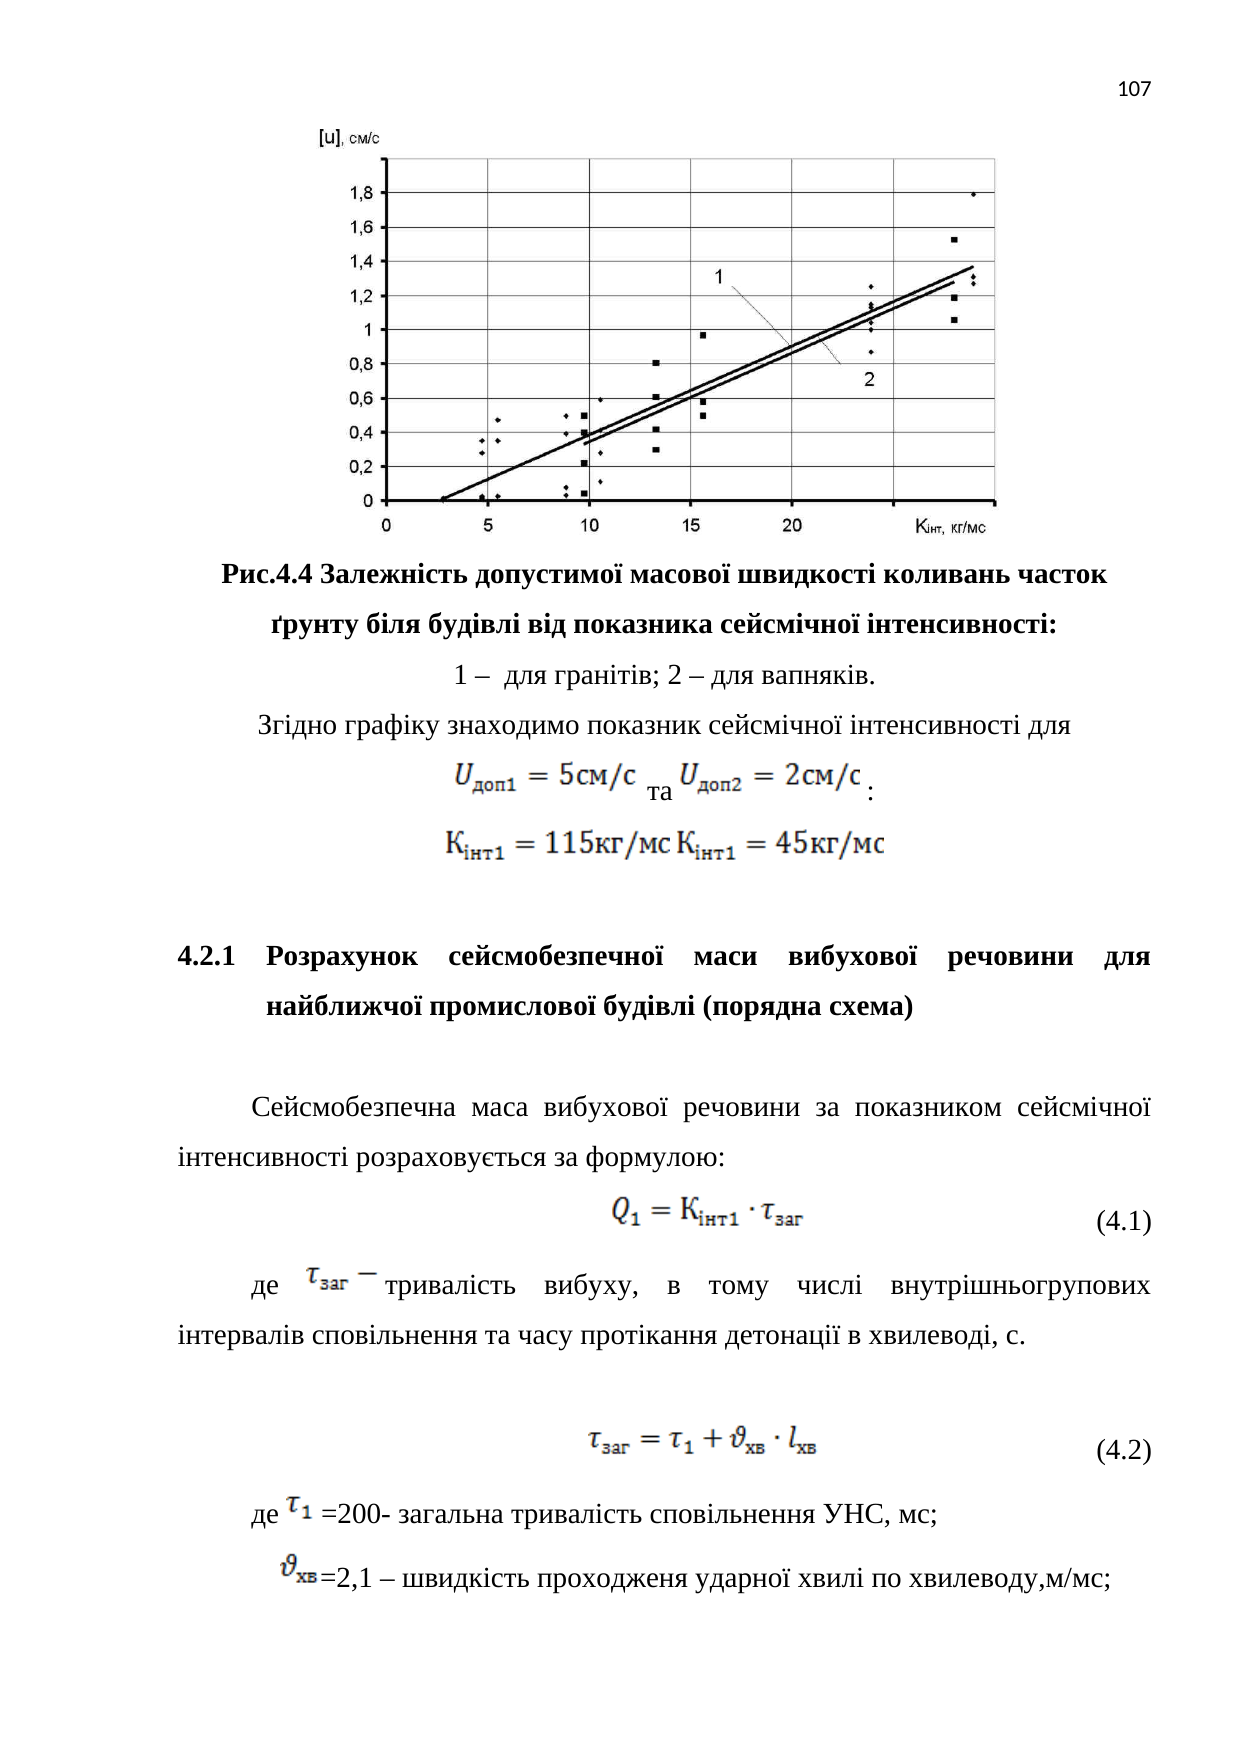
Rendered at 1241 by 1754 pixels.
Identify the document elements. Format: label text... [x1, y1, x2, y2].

picture [316, 129, 1013, 543]
text (4.1) [177, 1189, 1152, 1237]
text де =200- загальна тривалість сповільнення УНС, мс; [177, 1482, 1152, 1529]
text Сейсмобезпечна маса вибухової речовини за показником сейсмічної інтенсивності розраховується за формулою: [177, 1089, 1152, 1173]
picture [679, 757, 860, 801]
picture [306, 1253, 385, 1295]
picture [611, 1189, 805, 1231]
text (4.2) [177, 1418, 1152, 1465]
picture [280, 1546, 320, 1588]
picture [445, 823, 670, 865]
text 1 – для гранітів; 2 – для вапняків. [177, 657, 1152, 690]
text =2,1 – швидкість проходженя ударної хвилі по хвилеводу,м/мс; [177, 1546, 1152, 1593]
picture [286, 1482, 314, 1524]
text де тривалість вибуху, в тому числі внутрішньогрупових інтервалів сповільнення та часу протікання детонації в хвилеводі, с. [177, 1253, 1152, 1351]
text 4.2.1 Розрахунок сейсмобезпечної маси вибухової речовини для найближчої промислової будівлі (порядна схема) [177, 938, 1152, 1022]
text Рис.4.4 Залежність допустимої масової швидкості коливань часток ґрунту біля будівлі від показника сейсмічної інтенсивності: [177, 556, 1152, 640]
picture [454, 757, 640, 801]
picture [676, 823, 884, 865]
text Згідно графіку знаходимо показник сейсмічної інтенсивності для [177, 707, 1152, 741]
picture [588, 1418, 819, 1459]
